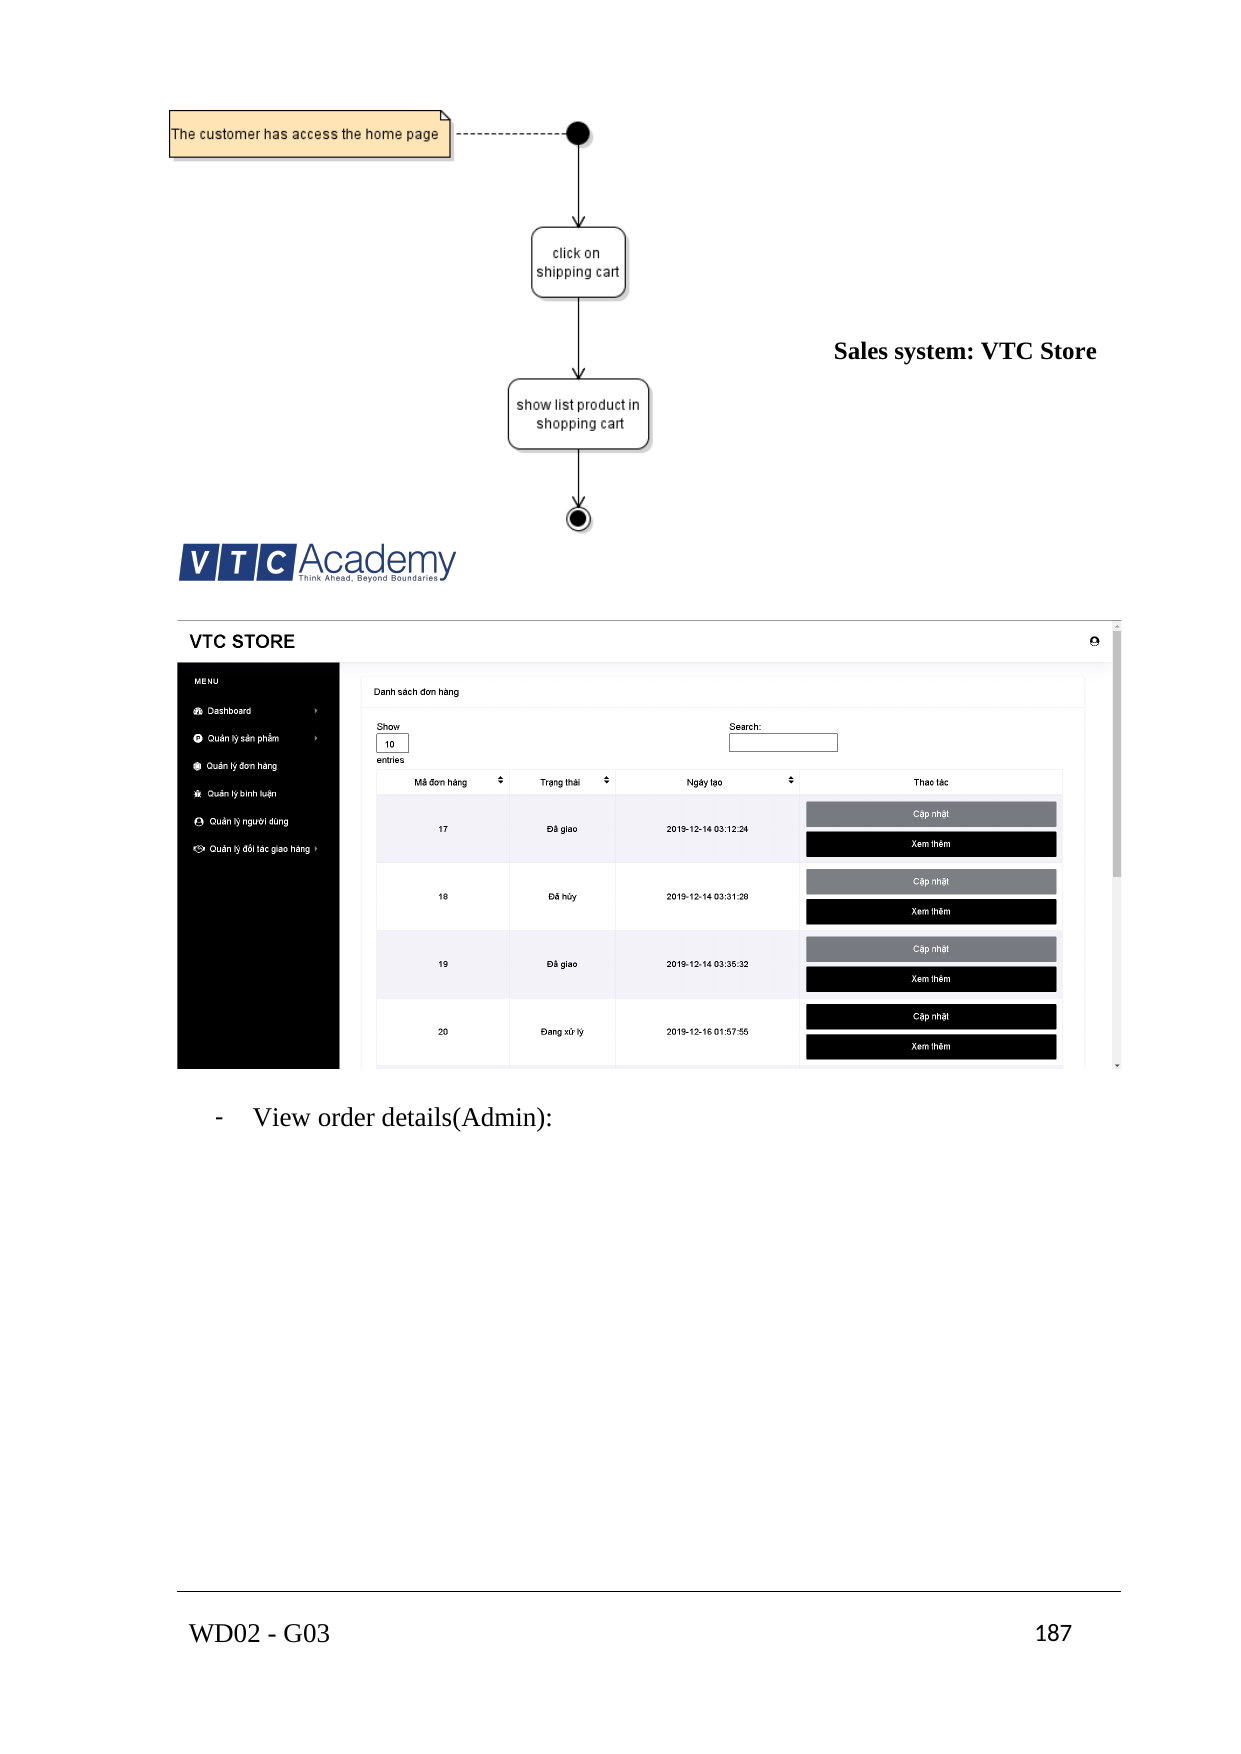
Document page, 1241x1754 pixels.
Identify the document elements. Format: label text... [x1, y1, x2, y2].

picture [169, 110, 654, 591]
list View order details(Admin): [215, 1100, 1122, 1133]
picture [177, 620, 1122, 1069]
